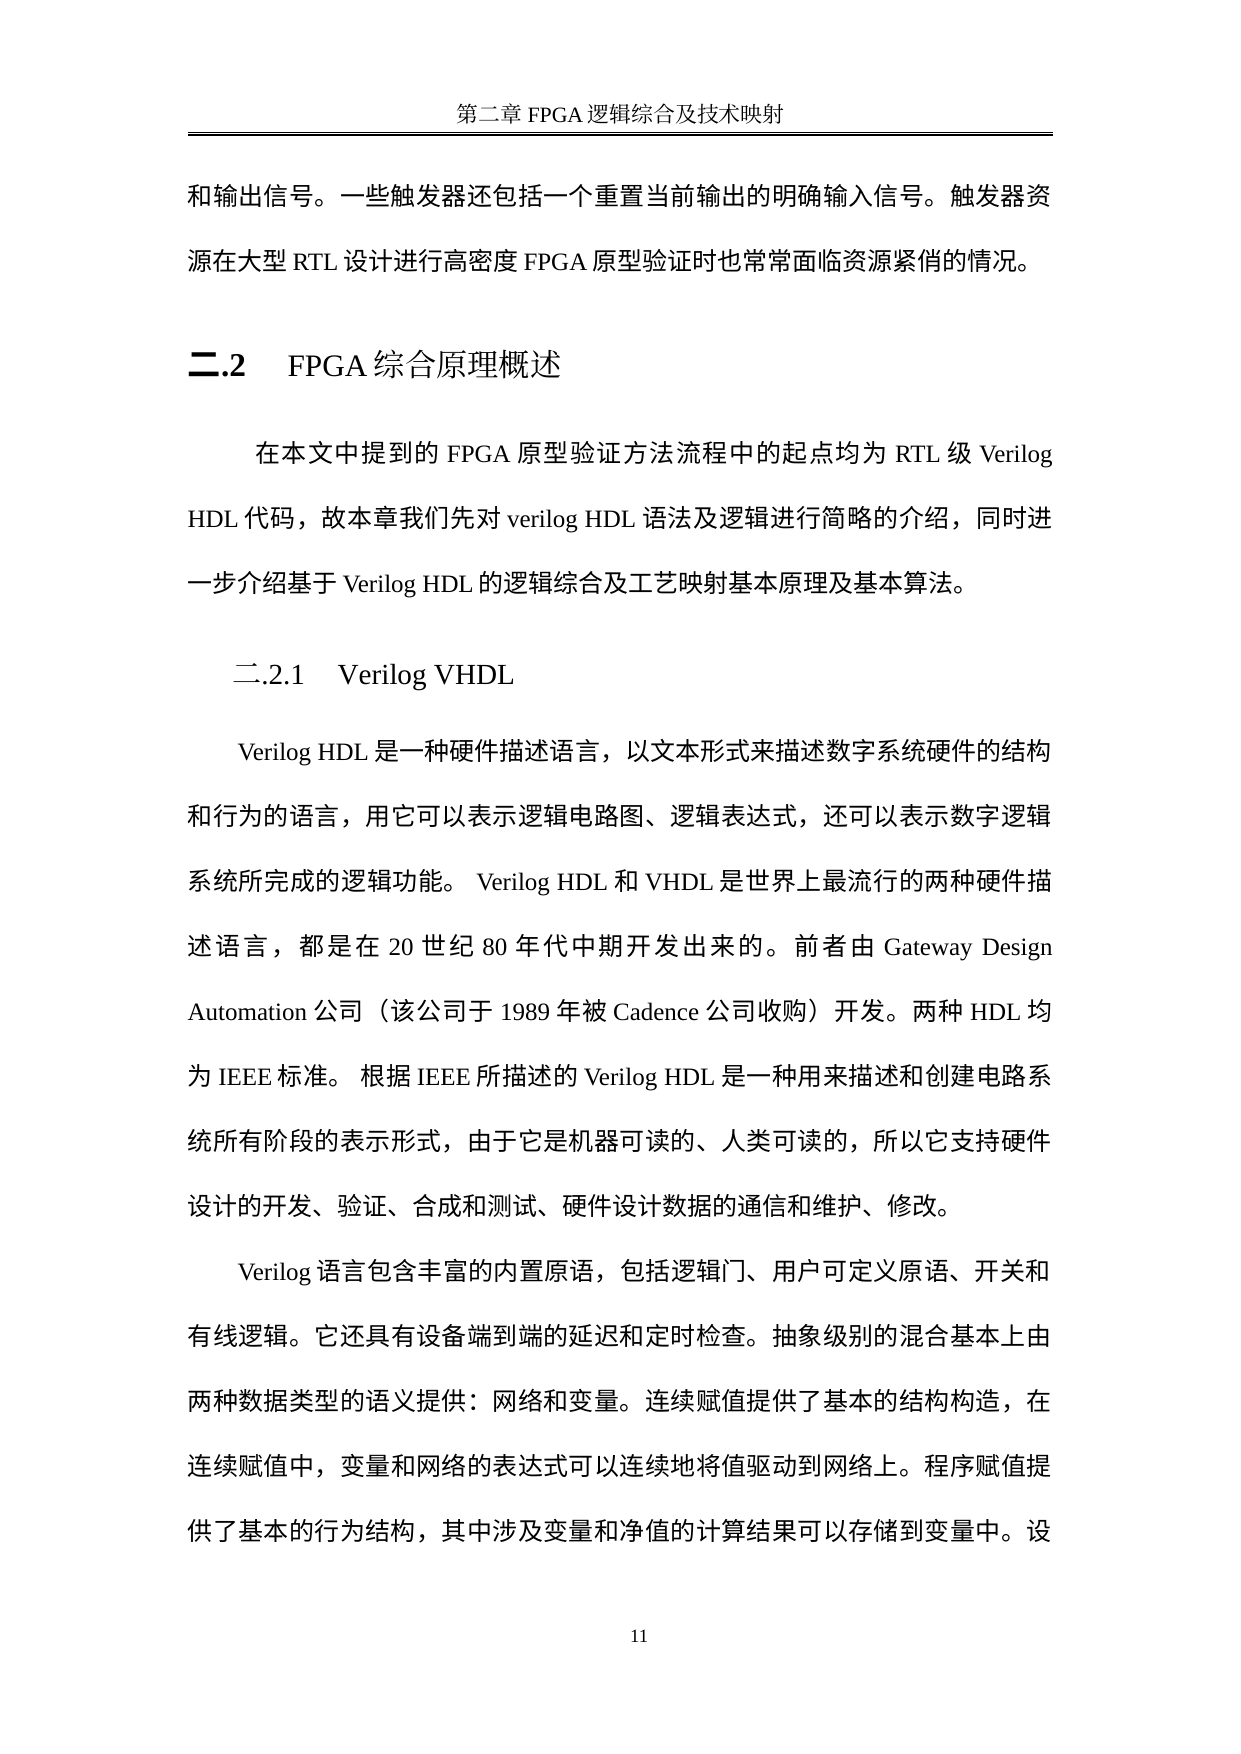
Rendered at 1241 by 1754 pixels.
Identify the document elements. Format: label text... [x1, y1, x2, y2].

subtitle FPGA综合原理概述 [187, 329, 1053, 394]
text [187, 1237, 1053, 1562]
text 在本文中提到的FPGA原型验证方法流程中的起点均为RTL级Verilog HDL代码，故本章我们先对verilog HDL语法及逻辑进行简略的介绍，同时进一步介绍基于Verilog HDL的逻辑综合及工艺映射基本原理及基本算法。 [187, 419, 1053, 614]
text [187, 162, 1053, 292]
subtitle Verilog VHDL [232, 639, 1053, 704]
text Verilog HDL是一种硬件描述语言，以文本形式来描述数字系统硬件的结构和行为的语言，用它可以表示逻辑电路图、逻辑表达式，还可以表示数字逻辑系统所完成的逻辑功能。 Verilog HDL和VHDL是世界上最流行的两种硬件描述语言，都是在20世纪80年代中期开发出来的。前者由Gateway Design Automation公司（该公司于1989年被Cadence公司收购）开发。两种HDL均为IEEE标准。 根据IEEE所描述的Verilog HDL是一种用来描述和创建电路系统所有阶段的表示形式，由于它是机器可读的、人类可读的，所以它支持硬件设计的开发、验证、合成和测试、硬件设计数据的通信和维护、修改。 [187, 717, 1053, 1237]
